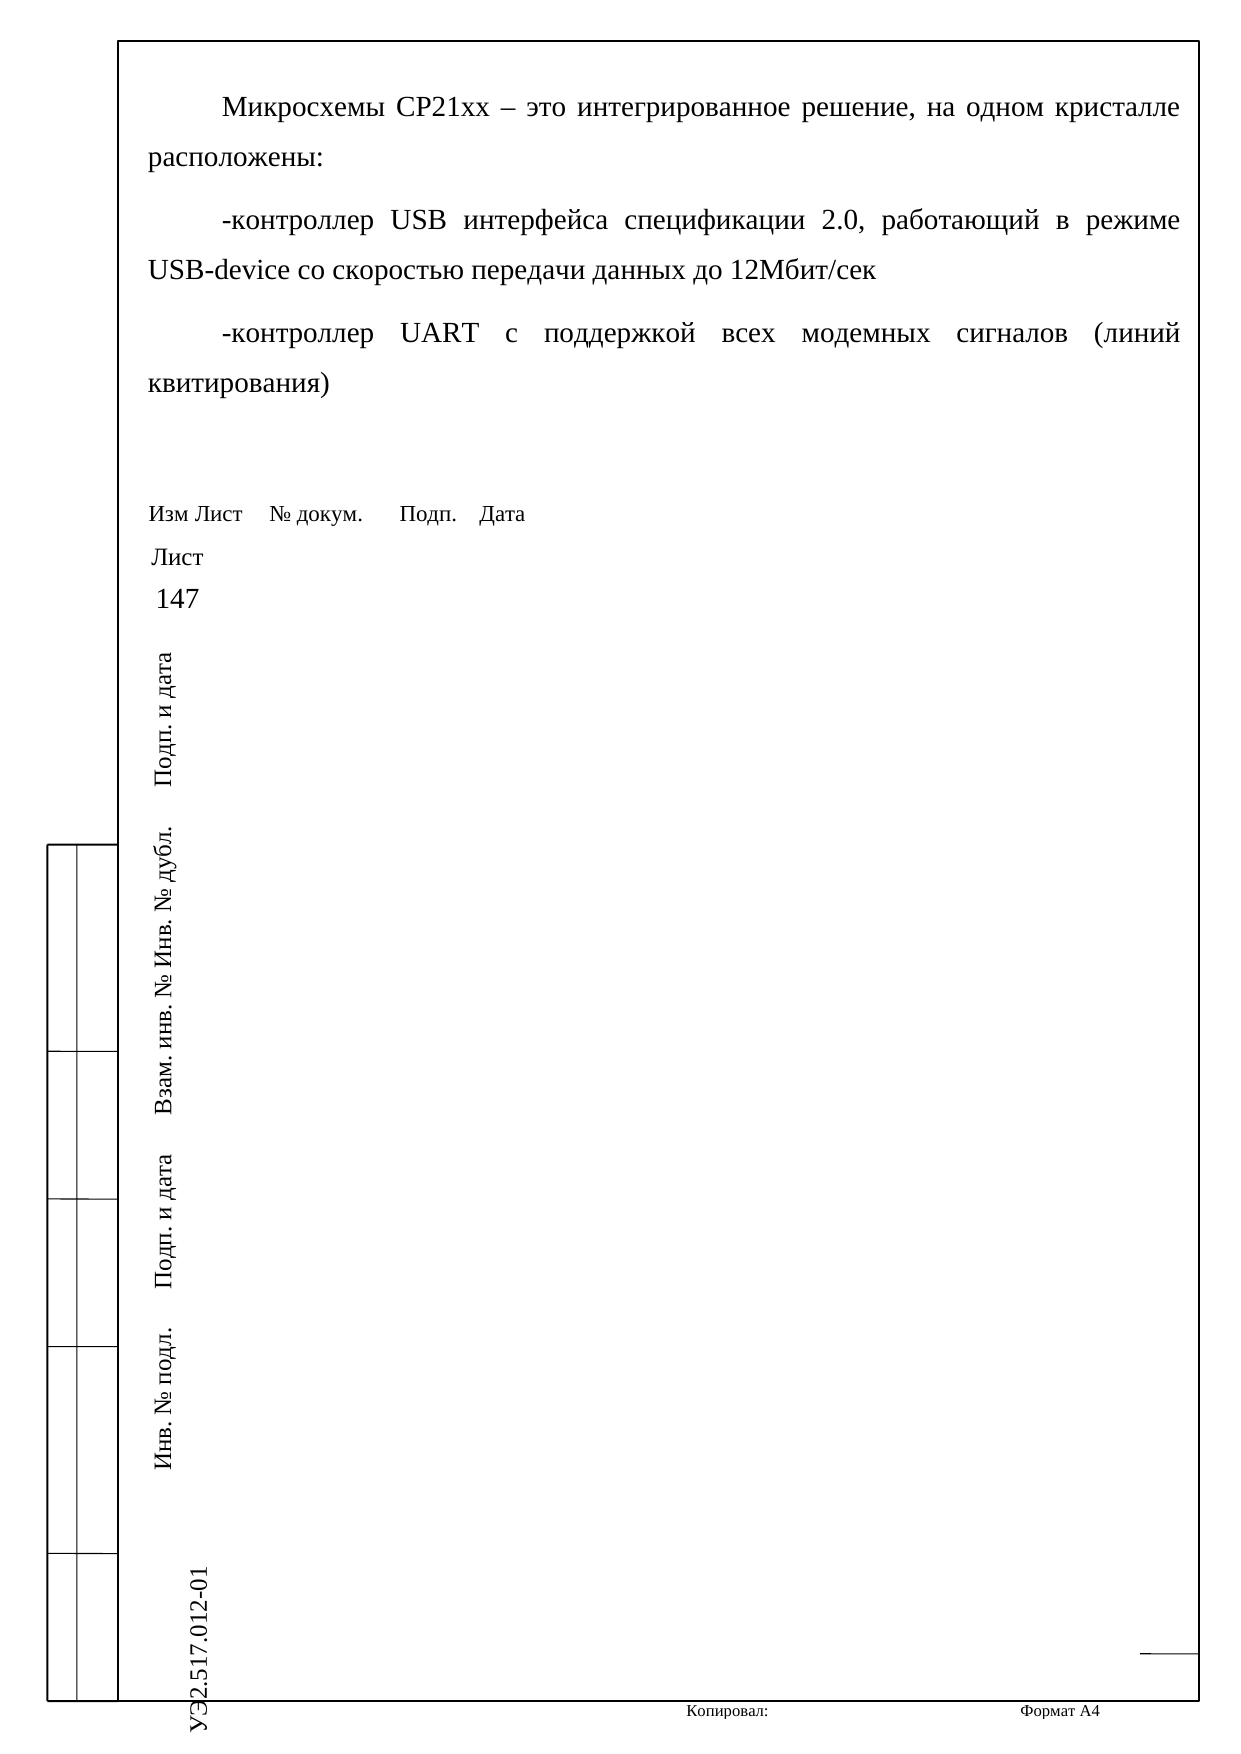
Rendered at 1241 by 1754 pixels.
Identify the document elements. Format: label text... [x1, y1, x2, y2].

text -контроллер USB интерфейса спецификации 2.0, работающий в режиме USB-device со скоростью передачи данных до 12Мбит/сек [148, 202, 1181, 286]
text -контроллер UART с поддержкой всех модемных сигналов (линий квитирования) [148, 315, 1181, 399]
text Микросхемы СР21хх – это интегрированное решение, на одном кристалле расположены: [148, 89, 1181, 172]
